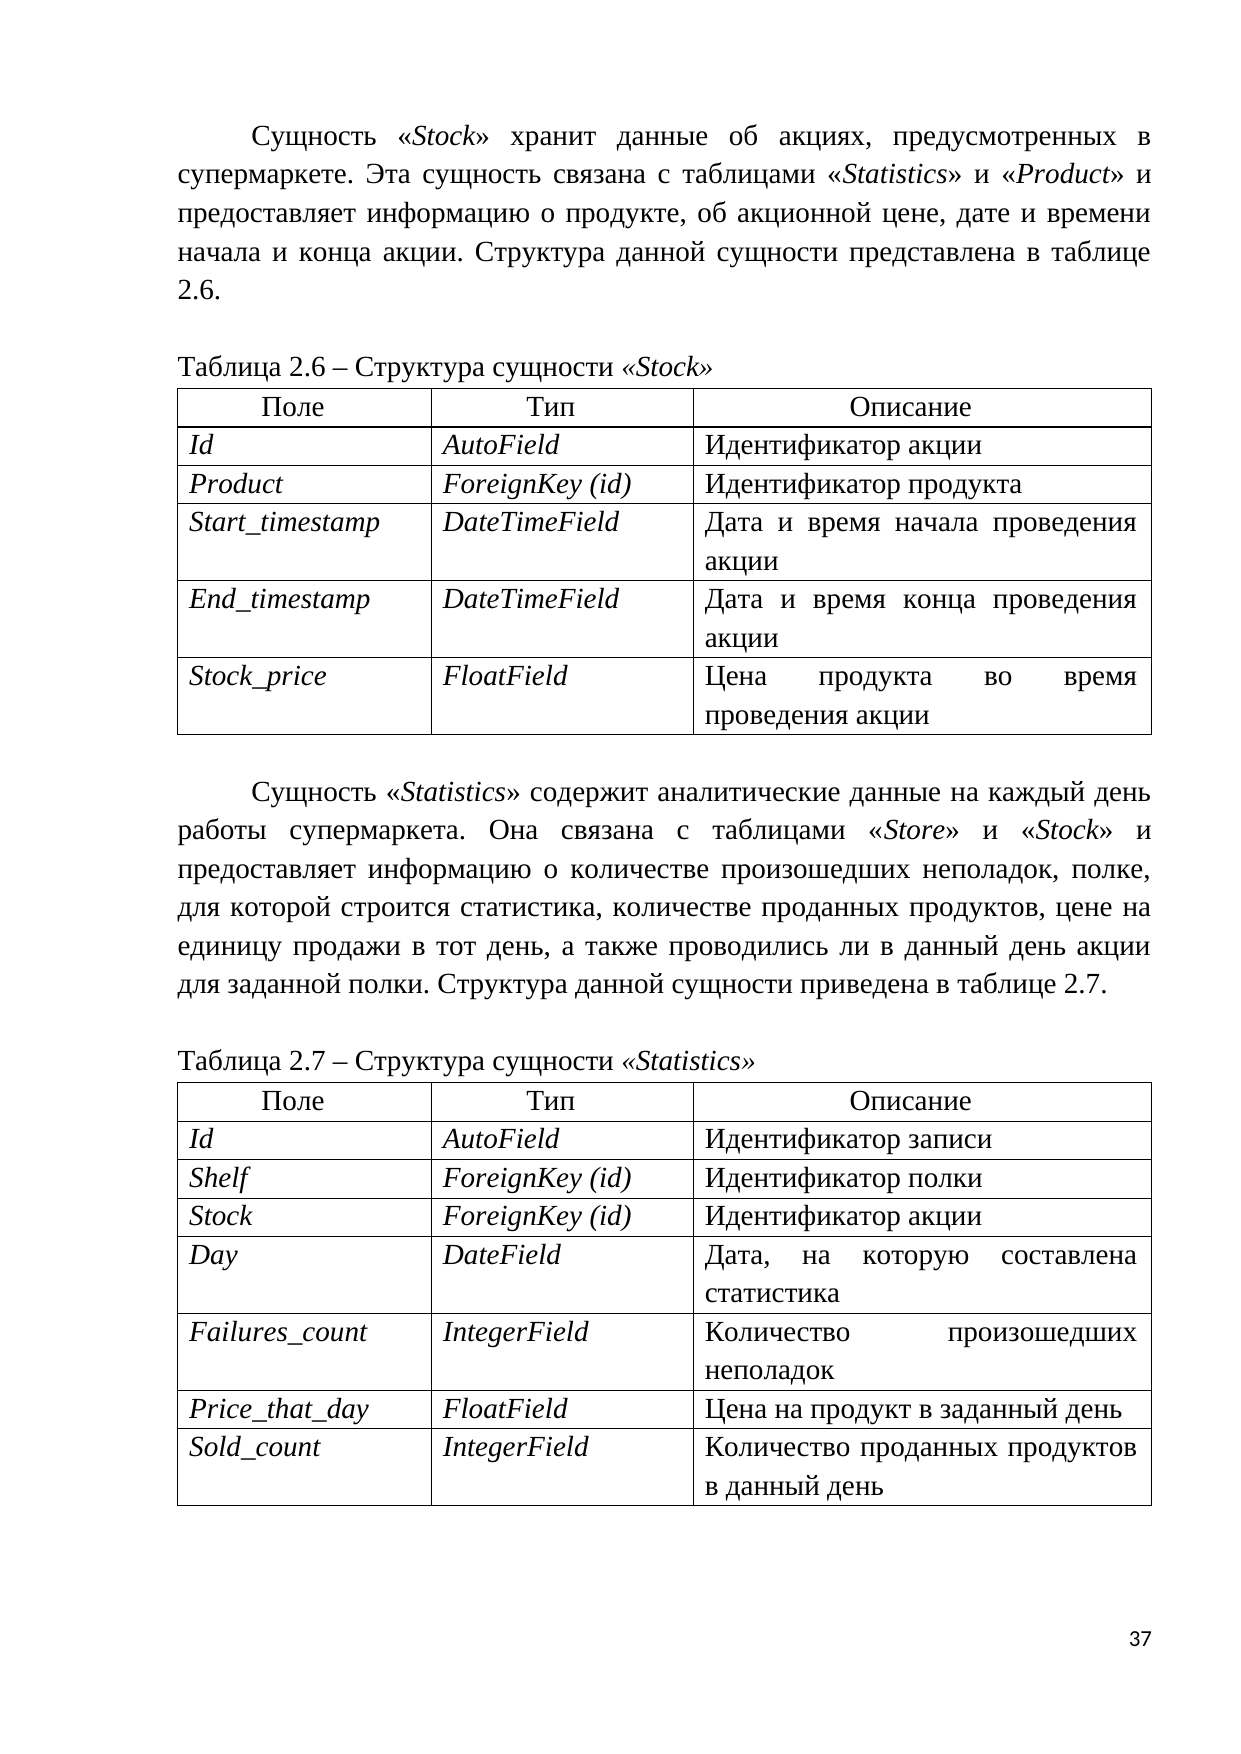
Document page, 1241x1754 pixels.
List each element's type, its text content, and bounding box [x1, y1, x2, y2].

text Таблица 2.6 – Структура сущности «Stock» [621, 349, 1152, 383]
table_header Поле [178, 1083, 431, 1121]
table_cell ForeignKey (id) [432, 466, 693, 503]
table_cell Id [178, 1122, 431, 1159]
table_cell Stock [178, 1199, 431, 1236]
table_cell Stock_price [178, 658, 431, 734]
table_cell Price_that_day [178, 1391, 431, 1428]
text Сущность «Stock» хранит данные об акциях, предусмотренных в супермаркете. Эта сущность связана с таблицами «Statistics» и «Product» и предоставляет информацию о продукте, об акционной цене, дате и времени начала и конца акции. Структура данной сущности представлена в таблице 2.6. [177, 118, 1152, 306]
table_header Поле [178, 389, 431, 426]
table_cell DateTimeField [432, 504, 693, 580]
table_cell Day [178, 1237, 431, 1313]
table_cell Дата и время начала проведения акции [694, 504, 1151, 580]
table_header Тип [432, 1083, 693, 1121]
table_cell Id [178, 428, 431, 465]
table_cell Shelf [178, 1160, 431, 1197]
table_cell AutoField [432, 1122, 693, 1159]
table_cell FloatField [432, 1391, 693, 1428]
table_cell Дата и время конца проведения акции [694, 581, 1151, 657]
text Таблица 2.7 – Структура сущности «Statistics» [177, 1043, 1152, 1077]
text Таблица 2.6 – Структура сущности «Stock» [177, 349, 355, 383]
table_cell Количество проданных продуктов в данный день [694, 1429, 1151, 1505]
table_cell Идентификатор продукта [694, 466, 1151, 503]
table_cell IntegerField [432, 1314, 693, 1390]
table_cell ForeignKey (id) [432, 1199, 693, 1236]
text Сущность «Statistics» содержит аналитические данные на каждый день работы супермаркета. Она связана с таблицами «Store» и «Stock» и предоставляет информацию о количестве произошедших неполадок, полке, для которой строится статистика, количестве проданных продуктов, цене на единицу продажи в тот день, а также проводились ли в данный день акции для заданной полки. Структура данной сущности приведена в таблице 2.7. [177, 774, 1152, 1000]
table_cell Цена на продукт в заданный день [694, 1391, 1151, 1428]
table_header Описание [694, 1083, 1151, 1121]
table_cell Цена продукта во время проведения акции [694, 658, 1151, 734]
table_header Тип [432, 389, 693, 426]
table_cell ForeignKey (id) [432, 1160, 693, 1197]
table_cell Start_timestamp [178, 504, 431, 580]
table_cell Failures_count [178, 1314, 431, 1390]
table_cell Sold_count [178, 1429, 431, 1505]
table_cell Количество произошедших неполадок [694, 1314, 1151, 1390]
table_cell FloatField [432, 658, 693, 734]
table_cell DateTimeField [432, 581, 693, 657]
table_cell IntegerField [432, 1429, 693, 1505]
table_cell Идентификатор записи [694, 1122, 1151, 1159]
table_cell Идентификатор акции [694, 428, 1151, 465]
table_cell End_timestamp [178, 581, 431, 657]
table_cell Product [178, 466, 431, 503]
table_header Описание [694, 389, 1151, 426]
table_cell DateField [432, 1237, 693, 1313]
table_cell Идентификатор акции [694, 1199, 1151, 1236]
table_cell AutoField [432, 428, 693, 465]
table_cell Дата, на которую составлена статистика [694, 1237, 1151, 1313]
table_cell Идентификатор полки [694, 1160, 1151, 1197]
